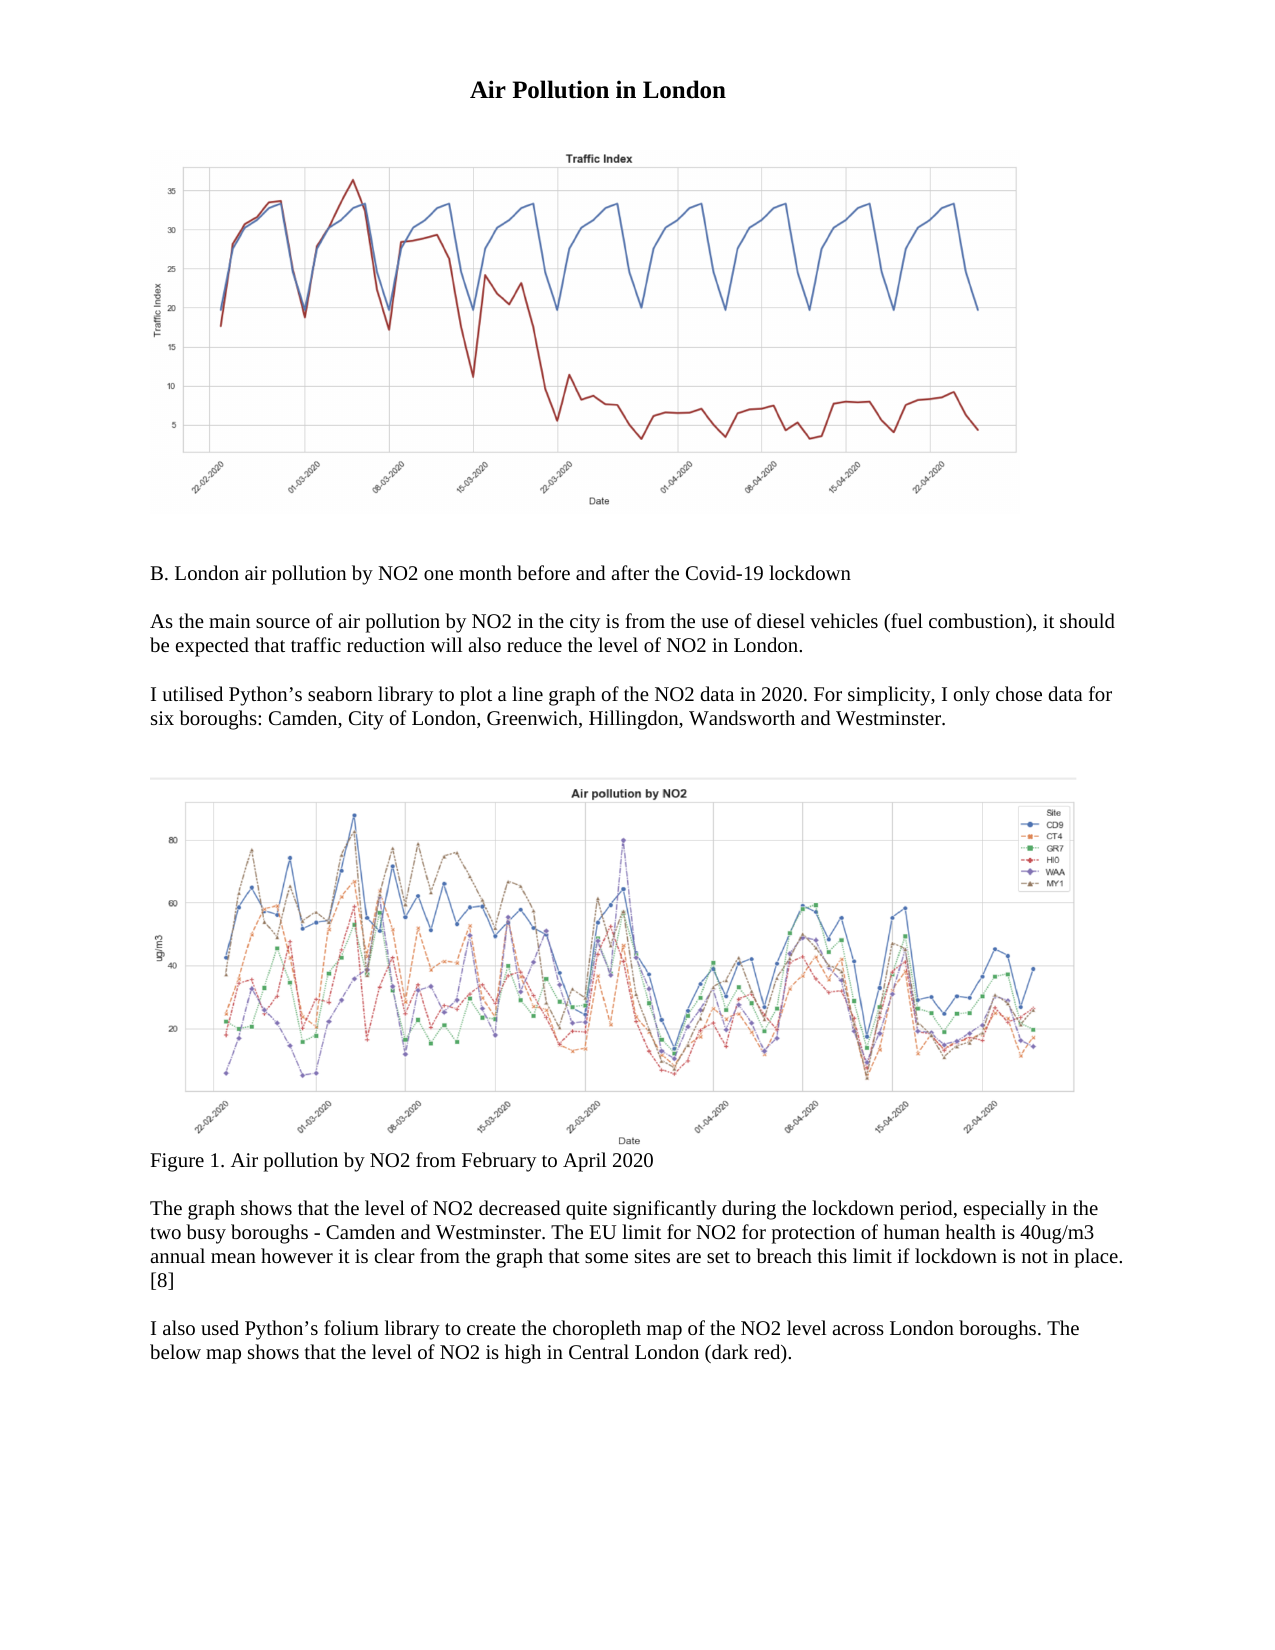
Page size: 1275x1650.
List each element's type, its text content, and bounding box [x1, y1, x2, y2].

picture [150, 150, 1020, 514]
text B. London air pollution by NO2 one month before and after the Covid-19 lockdown [150, 561, 1125, 585]
text As the main source of air pollution by NO2 in the city is from the use of diesel vehicles (fuel combustion), it should be expected that traffic reduction will also reduce the level of NO2 in London. [150, 609, 1125, 657]
text Figure 1. Air pollution by NO2 from February to April 2020 [150, 1148, 1125, 1172]
text The graph shows that the level of NO2 decreased quite significantly during the lockdown period, especially in the two busy boroughs - Camden and Westminster. The EU limit for NO2 for protection of human health is 40ug/m3 annual mean however it is clear from the graph that some sites are set to breach this limit if lockdown is not in place. [8] [150, 1196, 1125, 1292]
picture [150, 777, 1077, 1148]
text I utilised Python’s seaborn library to plot a line graph of the NO2 data in 2020. For simplicity, I only chose data for six boroughs: Camden, City of London, Greenwich, Hillingdon, Wandsworth and Westminster. [150, 682, 1125, 730]
text I also used Python’s folium library to create the choropleth map of the NO2 level across London boroughs. The below map shows that the level of NO2 is high in Central London (dark red). [793, 1316, 1125, 1364]
